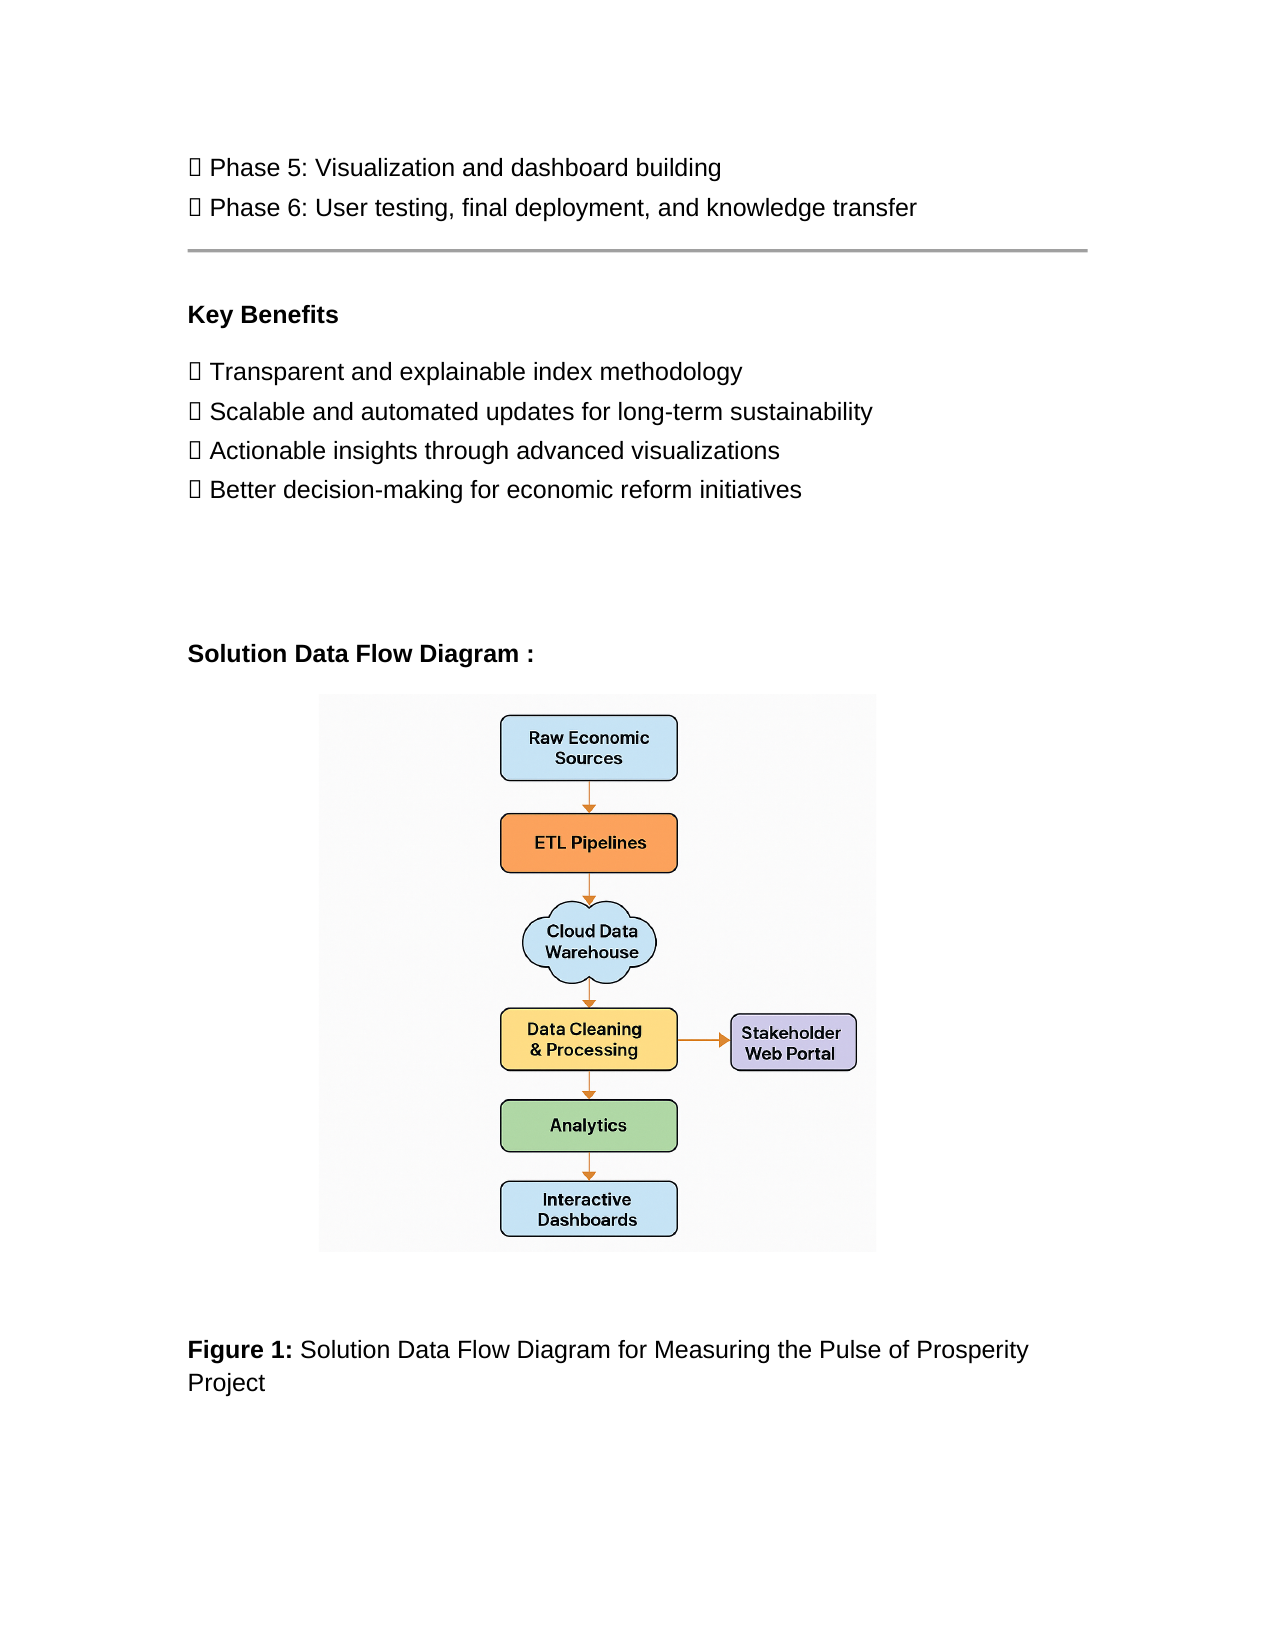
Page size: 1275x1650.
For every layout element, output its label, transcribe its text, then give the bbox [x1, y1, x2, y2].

text Solution Data Flow Diagram : [187, 639, 1087, 668]
picture [318, 694, 877, 1252]
text ✅ Transparent and explainable index methodology ✅ Scalable and automated updates for long-term sustainability ✅ Actionable insights through advanced visualizations ✅ Better decision-making for economic reform initiatives [187, 354, 1087, 506]
text Key Benefits [187, 300, 1087, 329]
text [187, 150, 1087, 223]
text Figure 1: Solution Data Flow Diagram for Measuring the Pulse of Prosperity Project [187, 1335, 1087, 1397]
